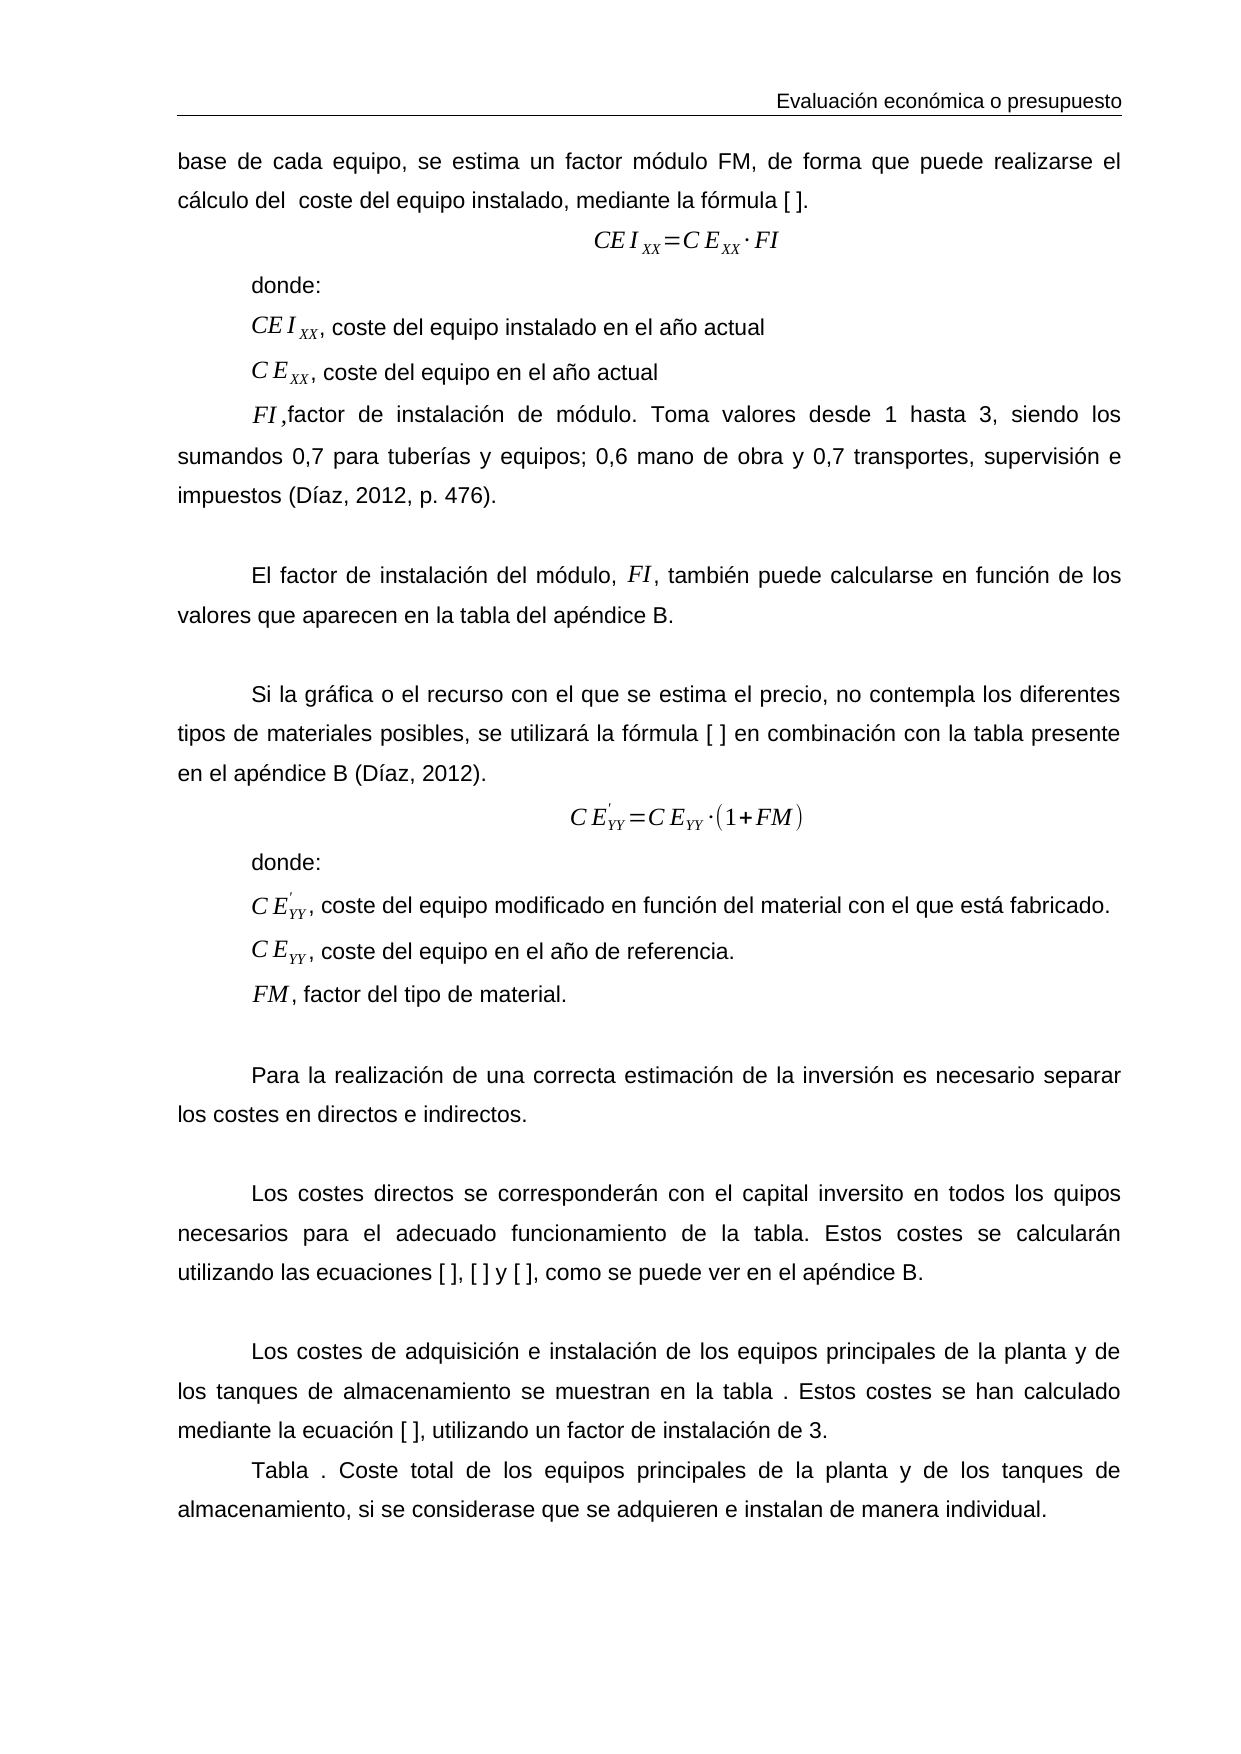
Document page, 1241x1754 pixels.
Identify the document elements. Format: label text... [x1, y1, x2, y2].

text donde: [177, 272, 1122, 299]
text Tabla . Coste total de los equipos principales de la planta y de los tanques de almacenamiento, si se considerase que se adquieren e instalan de manera individual. [177, 1457, 1122, 1522]
text factor de instalación de módulo. Toma valores desde 1 hasta 3, siendo los sumandos 0,7 para tuberías y equipos; 0,6 mano de obra y 0,7 transportes, supervisión e impuestos (Díaz, 2012, p. 476). [177, 401, 1122, 508]
text , coste del equipo instalado en el año actual [177, 312, 1122, 343]
text Para la realización de una correcta estimación de la inversión es necesario separar los costes en directos e indirectos. [177, 1062, 1122, 1128]
text Los costes de adquisición e instalación de los equipos principales de la planta y de los tanques de almacenamiento se muestran en la tabla . Estos costes se han calculado mediante la ecuación [ ], utilizando un factor de instalación de 3. [177, 1338, 1122, 1443]
text Los costes directos se corresponderán con el capital inversito en todos los quipos necesarios para el adecuado funcionamiento de la tabla. Estos costes se calcularán utilizando las ecuaciones [ ], [ ] y [ ], como se puede ver en el apéndice B. [177, 1180, 1122, 1286]
text El factor de instalación del módulo, , también puede calcularse en función de los valores que aparecen en la tabla del apéndice B. [177, 561, 1122, 628]
text Si la gráfica o el recurso con el que se estima el precio, no contempla los diferentes tipos de materiales posibles, se utilizará la fórmula [ ] en combinación con la tabla presente en el apéndice B (Díaz, 2012). [177, 681, 1122, 786]
text donde: [177, 848, 1122, 875]
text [177, 148, 1122, 213]
text , coste del equipo en el año actual [177, 356, 1122, 388]
text , coste del equipo modificado en función del material con el que está fabricado. [177, 888, 1122, 923]
text , factor del tipo de material. [177, 981, 1122, 1009]
text , coste del equipo en el año de referencia. [177, 936, 1122, 967]
